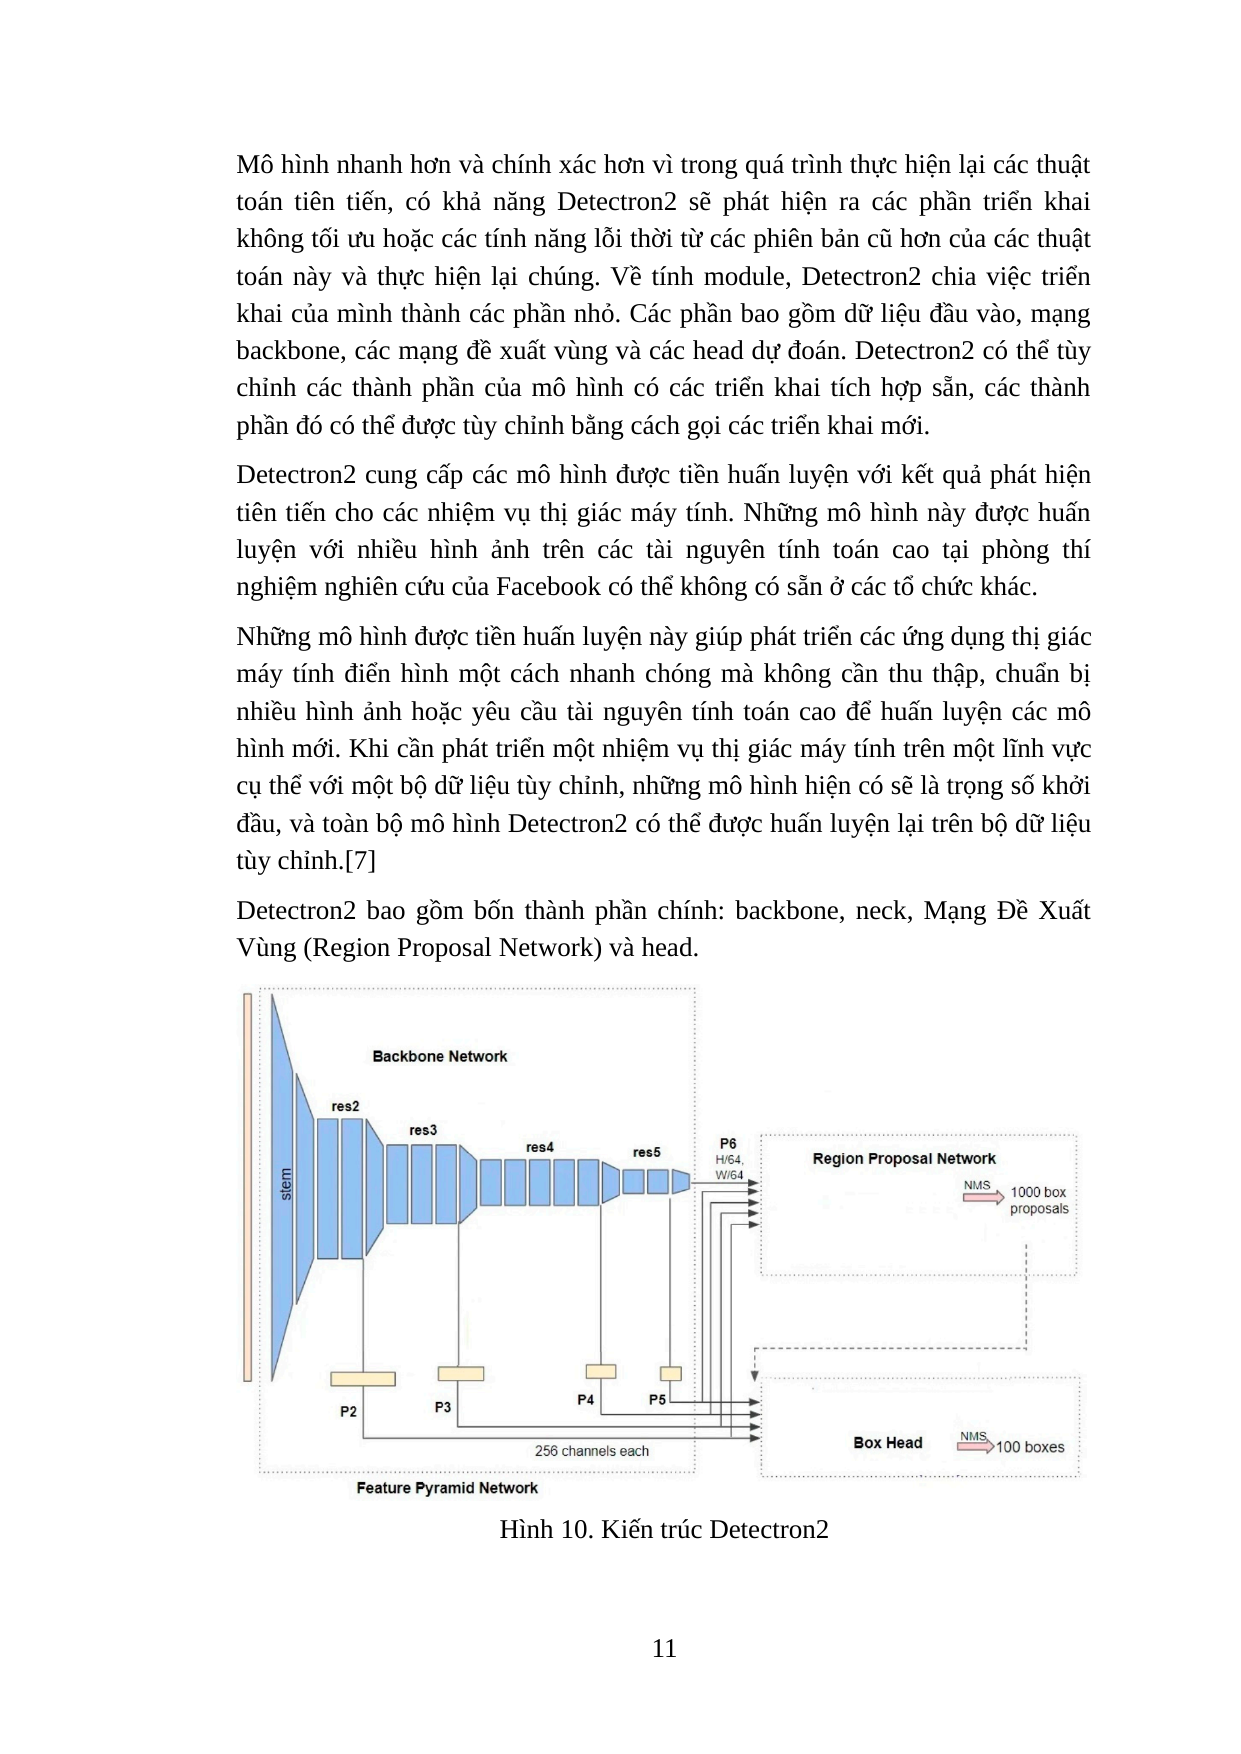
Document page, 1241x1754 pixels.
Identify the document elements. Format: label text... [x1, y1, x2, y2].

text Detectron2 bao gồm bốn thành phần chính: backbone, neck, Mạng Đề Xuất Vùng (Region Proposal Network) và head. [236, 894, 1092, 962]
picture [236, 980, 1093, 1501]
text Mô hình nhanh hơn và chính xác hơn vì trong quá trình thực hiện lại các thuật toán tiên tiến, có khả năng Detectron2 sẽ phát hiện ra các phần triển khai không tối ưu hoặc các tính năng lỗi thời từ các phiên bản cũ hơn của các thuật toán này và thực hiện lại chúng. Về tính module, Detectron2 chia việc triển khai của mình thành các phần nhỏ. Các phần bao gồm dữ liệu đầu vào, mạng backbone, các mạng đề xuất vùng và các head dự đoán. Detectron2 có thể tùy chỉnh các thành phần của mô hình có các triển khai tích hợp sẵn, các thành phần đó có thể được tùy chỉnh bằng cách gọi các triển khai mới. [236, 148, 1092, 440]
text Detectron2 cung cấp các mô hình được tiền huấn luyện với kết quả phát hiện tiên tiến cho các nhiệm vụ thị giác máy tính. Những mô hình này được huấn luyện với nhiều hình ảnh trên các tài nguyên tính toán cao tại phòng thí nghiệm nghiên cứu của Facebook có thể không có sẵn ở các tổ chức khác. [236, 458, 1092, 602]
text Hình 10. Kiến trúc Detectron2 [236, 1513, 1092, 1544]
text Những mô hình được tiền huấn luyện này giúp phát triển các ứng dụng thị giác máy tính điển hình một cách nhanh chóng mà không cần thu thập, chuẩn bị nhiều hình ảnh hoặc yêu cầu tài nguyên tính toán cao để huấn luyện các mô hình mới. Khi cần phát triển một nhiệm vụ thị giác máy tính trên một lĩnh vực cụ thể với một bộ dữ liệu tùy chỉnh, những mô hình hiện có sẽ là trọng số khởi đầu, và toàn bộ mô hình Detectron2 có thể được huấn luyện lại trên bộ dữ liệu tùy chỉnh.[7] [236, 620, 1092, 875]
